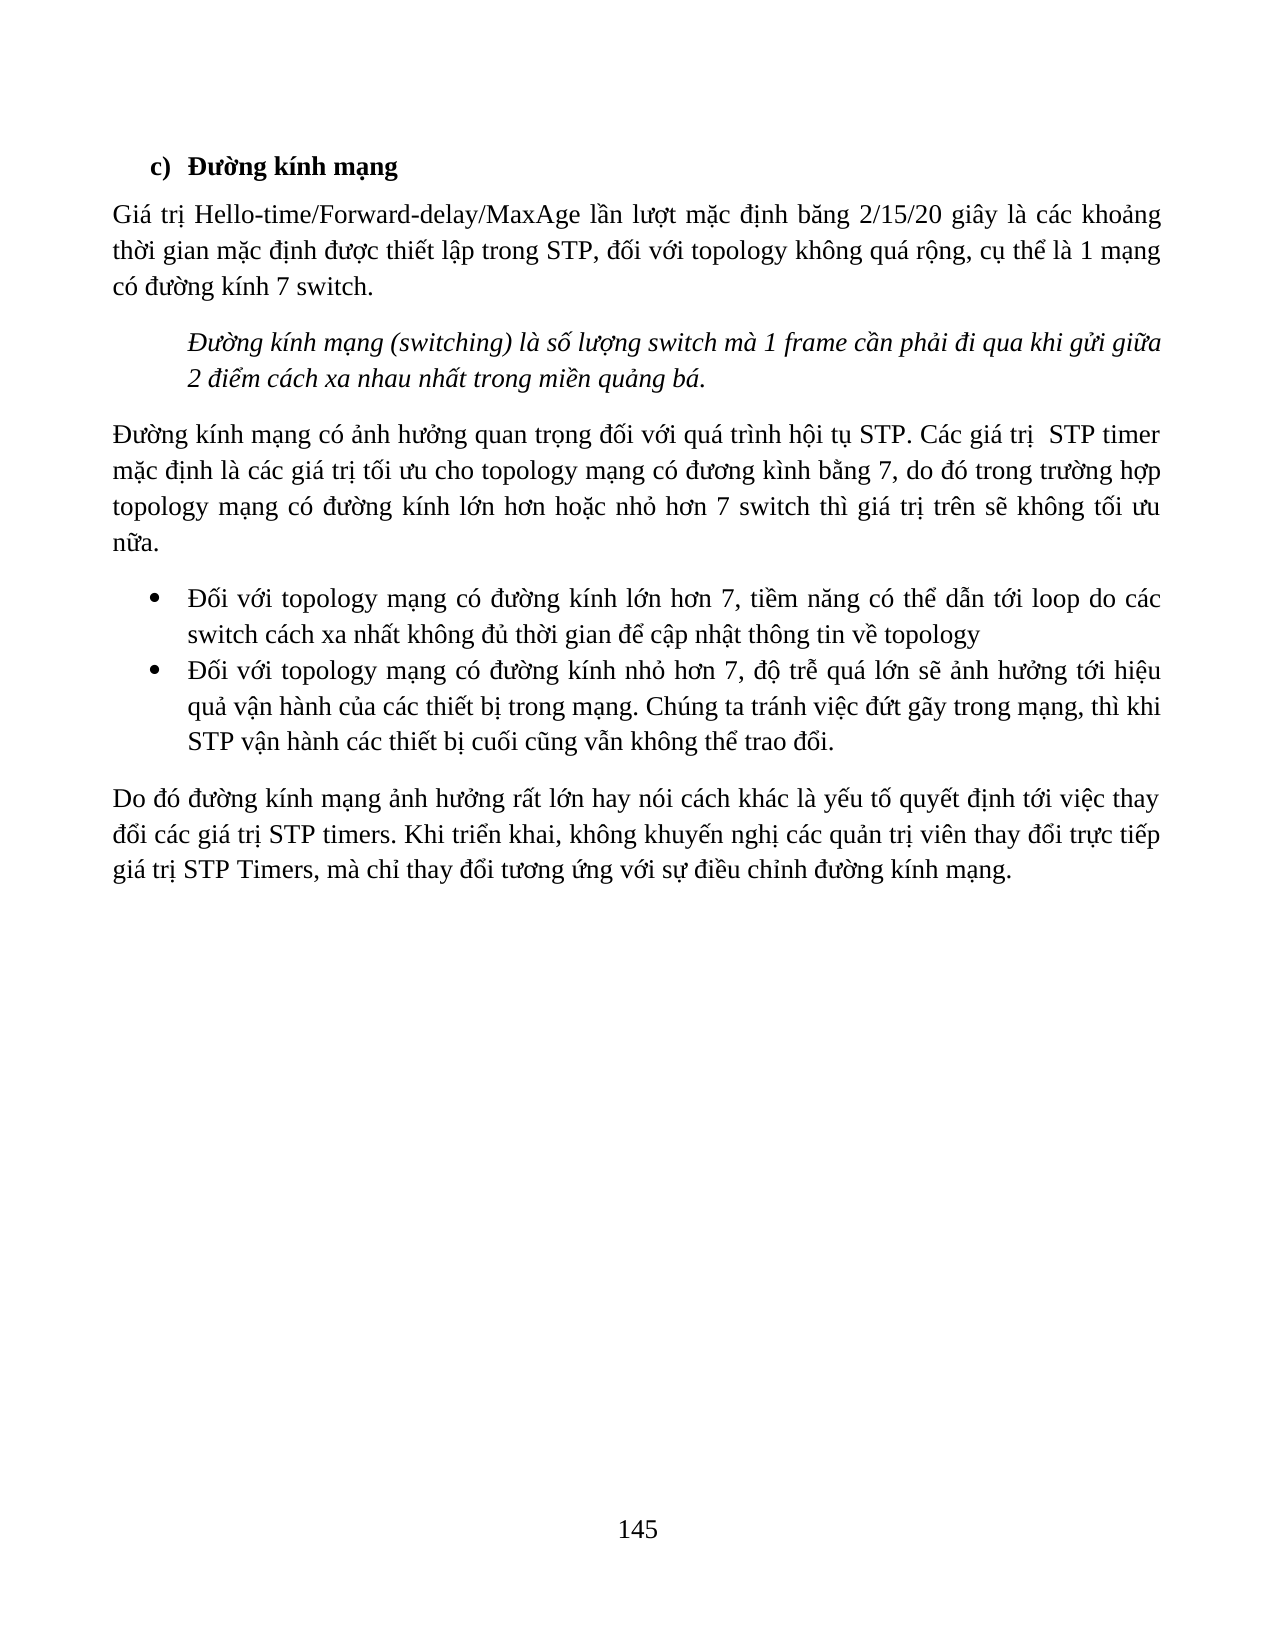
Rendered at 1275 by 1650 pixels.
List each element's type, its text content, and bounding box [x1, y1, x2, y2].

subtitle Đường kính mạng [150, 150, 1162, 181]
list Đối với topology mạng có đường kính nhỏ hơn 7, độ trễ quá lớn sẽ ảnh hưởng tới hiệu quả vận hành của các thiết bị trong mạng. Chúng ta tránh việc đứt gãy trong mạng, thì khi STP vận hành các thiết bị cuối cũng vẫn không thể trao đổi. [150, 654, 1162, 757]
text Do đó đường kính mạng ảnh hưởng rất lớn hay nói cách khác là yếu tố quyết định tới việc thay đổi các giá trị STP timers. Khi triển khai, không khuyến nghị các quản trị viên thay đổi trực tiếp giá trị STP Timers, mà chỉ thay đổi tương ứng với sự điều chỉnh đường kính mạng. [112, 782, 1162, 884]
text Giá trị Hello-time/Forward-delay/MaxAge lần lượt mặc định băng 2/15/20 giây là các khoảng thời gian mặc định được thiết lập trong STP, đối với topology không quá rộng, cụ thể là 1 mạng có đường kính 7 switch. [112, 198, 1162, 301]
text Đường kính mạng (switching) là số lượng switch mà 1 frame cần phải đi qua khi gửi giữa 2 điểm cách xa nhau nhất trong miền quảng bá. [187, 326, 1162, 393]
list Đối với topology mạng có đường kính lớn hơn 7, tiềm năng có thể dẫn tới loop do các switch cách xa nhất không đủ thời gian để cập nhật thông tin về topology [150, 582, 1162, 649]
text Đường kính mạng có ảnh hưởng quan trọng đối với quá trình hội tụ STP. Các giá trị STP timer mặc định là các giá trị tối ưu cho topology mạng có đương kình bằng 7, do đó trong trường hợp topology mạng có đường kính lớn hơn hoặc nhỏ hơn 7 switch thì giá trị trên sẽ không tối ưu nữa. [112, 418, 1162, 557]
